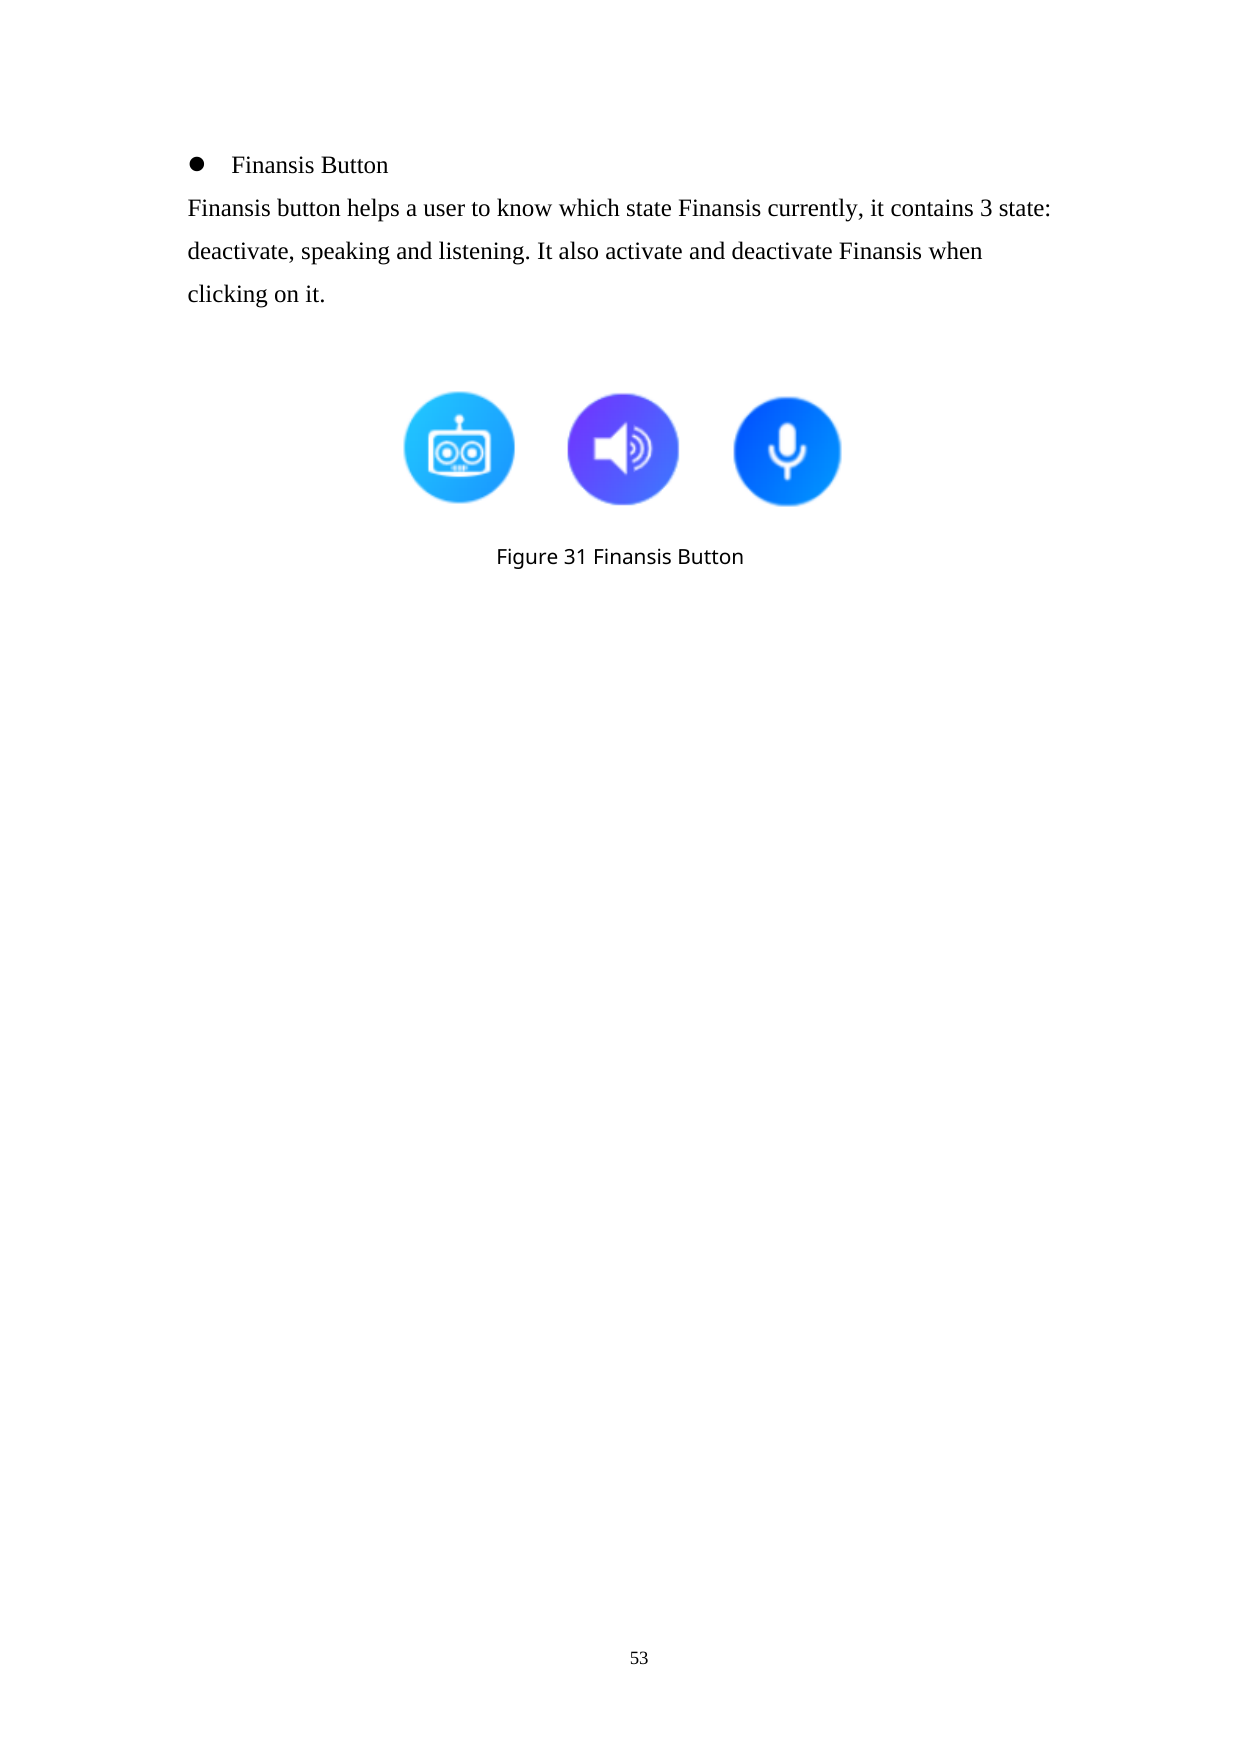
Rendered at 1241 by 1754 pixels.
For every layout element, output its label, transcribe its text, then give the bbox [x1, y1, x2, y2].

list Figure 31 Finansis Button [187, 542, 1053, 571]
picture [374, 365, 867, 529]
list Finansis Button [187, 150, 1053, 179]
list Finansis button helps a user to know which state Finansis currently, it contains 3 state: deactivate, speaking and listening. It also activate and deactivate Finansis when clicking on it. [187, 193, 1053, 308]
